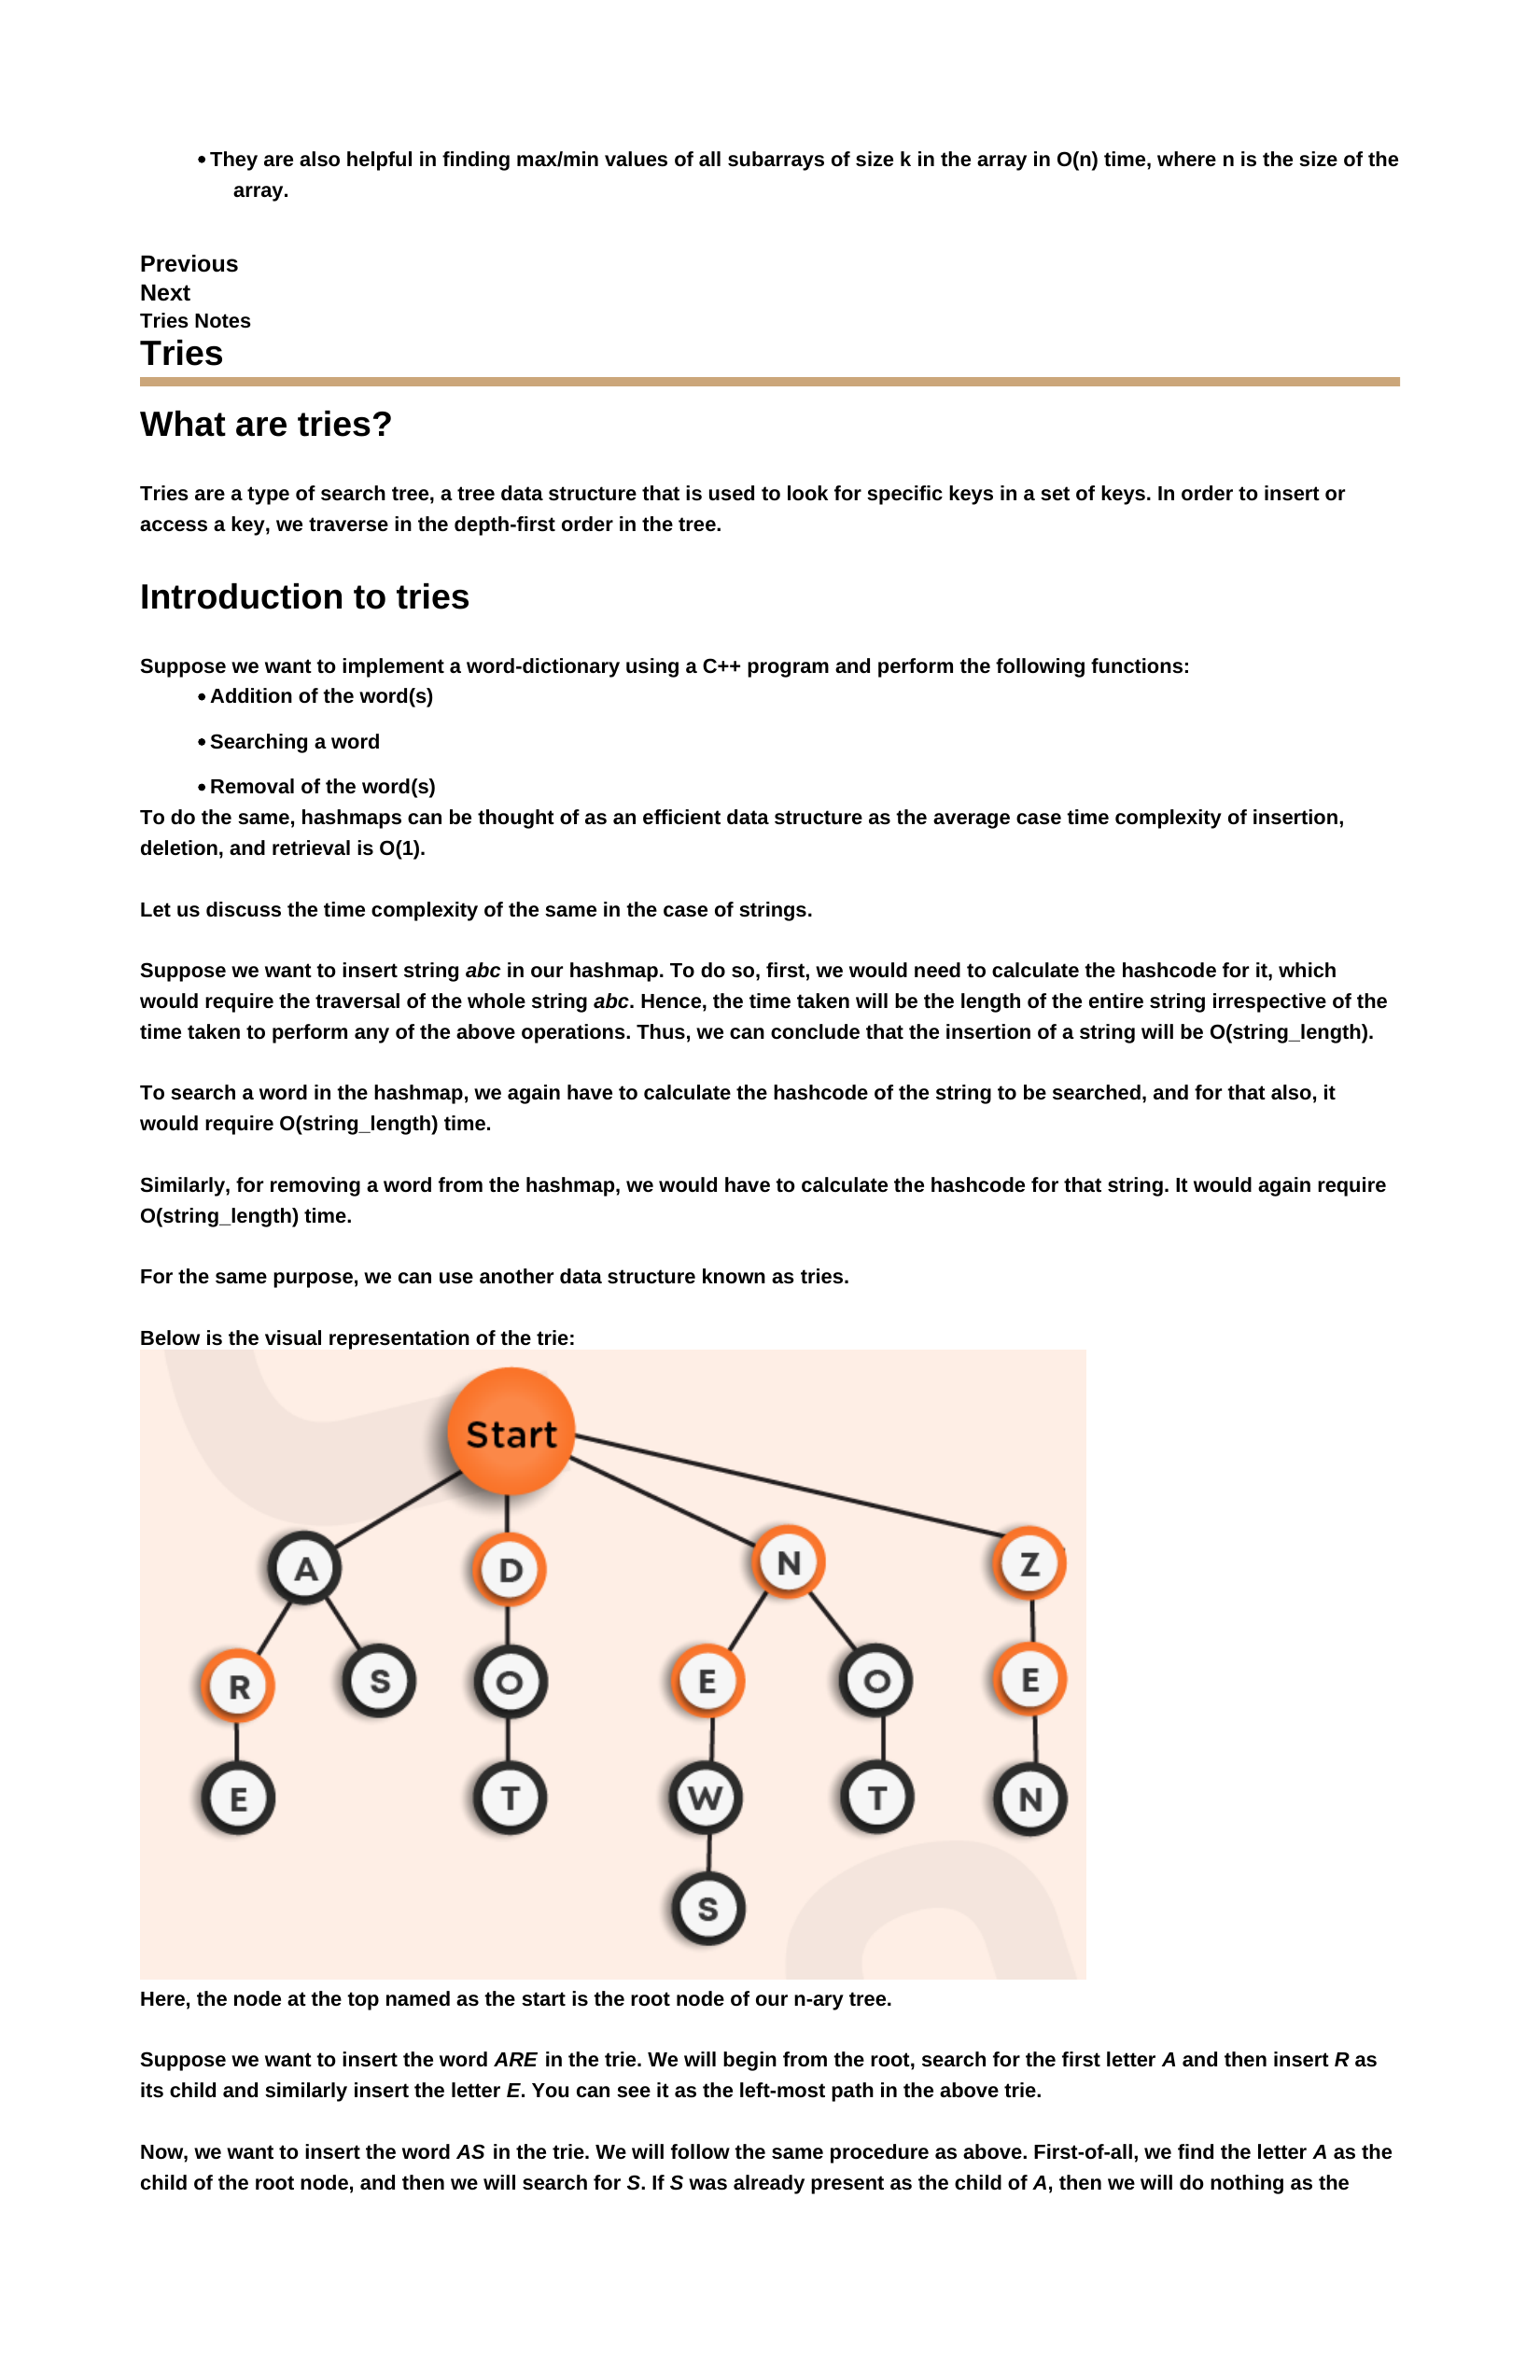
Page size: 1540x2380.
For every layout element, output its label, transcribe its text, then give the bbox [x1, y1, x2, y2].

text Tries [140, 332, 1400, 372]
list Searching a word [198, 722, 1400, 753]
text What are tries? [140, 403, 1400, 443]
list Removal of the word(s) [198, 768, 1400, 798]
text Suppose we want to insert the word ARE in the trie. We will begin from the root, search for the first letter A and then insert R as its child and similarly insert the letter E. You can see it as the left-most path in the above trie. [140, 2041, 1400, 2102]
text Below is the visual representation of the trie: [140, 1319, 1400, 1350]
picture [140, 1350, 1086, 1980]
text To search a word in the hashmap, we again have to calculate the hashcode of the string to be searched, and for that also, it would require O(string_length) time. [140, 1074, 1400, 1135]
text Let us discuss the time complexity of the same in the case of strings. [140, 890, 1400, 921]
text Suppose we want to insert string abc in our hashmap. To do so, first, we would need to calculate the hashcode for it, which would require the traversal of the whole string abc. Hence, the time taken will be the length of the entire string irrespective of the time taken to perform any of the above operations. Thus, we can conclude that the insertion of a string will be O(string_length). [140, 951, 1400, 1043]
list Addition of the word(s) [198, 678, 1400, 707]
picture [140, 377, 1400, 386]
text Next [140, 277, 1400, 306]
text For the same purpose, we can use another data structure known as tries. [140, 1258, 1400, 1288]
text Introduction to tries [140, 576, 1400, 616]
text Tries Notes [140, 306, 1400, 332]
text Tries are a type of search tree, a tree data structure that is used to look for specific keys in a set of keys. In order to insert or access a key, we traverse in the depth-first order in the tree. [140, 474, 1400, 536]
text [140, 2133, 1400, 2194]
text Suppose we want to implement a word-dictionary using a C++ program and perform the following functions: [140, 647, 1400, 678]
text Previous [140, 248, 1400, 277]
text To do the same, hashmaps can be thought of as an efficient data structure as the average case time complexity of insertion, deletion, and retrieval is O(1). [140, 798, 1400, 860]
list They are also helpful in finding max/min values of all subarrays of size k in the array in O(n) time, where n is the size of the array. [198, 140, 1400, 202]
text Here, the node at the top named as the start is the root node of our n-ary tree. [140, 1980, 1400, 2010]
text Similarly, for removing a word from the hashmap, we would have to calculate the hashcode for that string. It would again require O(string_length) time. [140, 1166, 1400, 1227]
